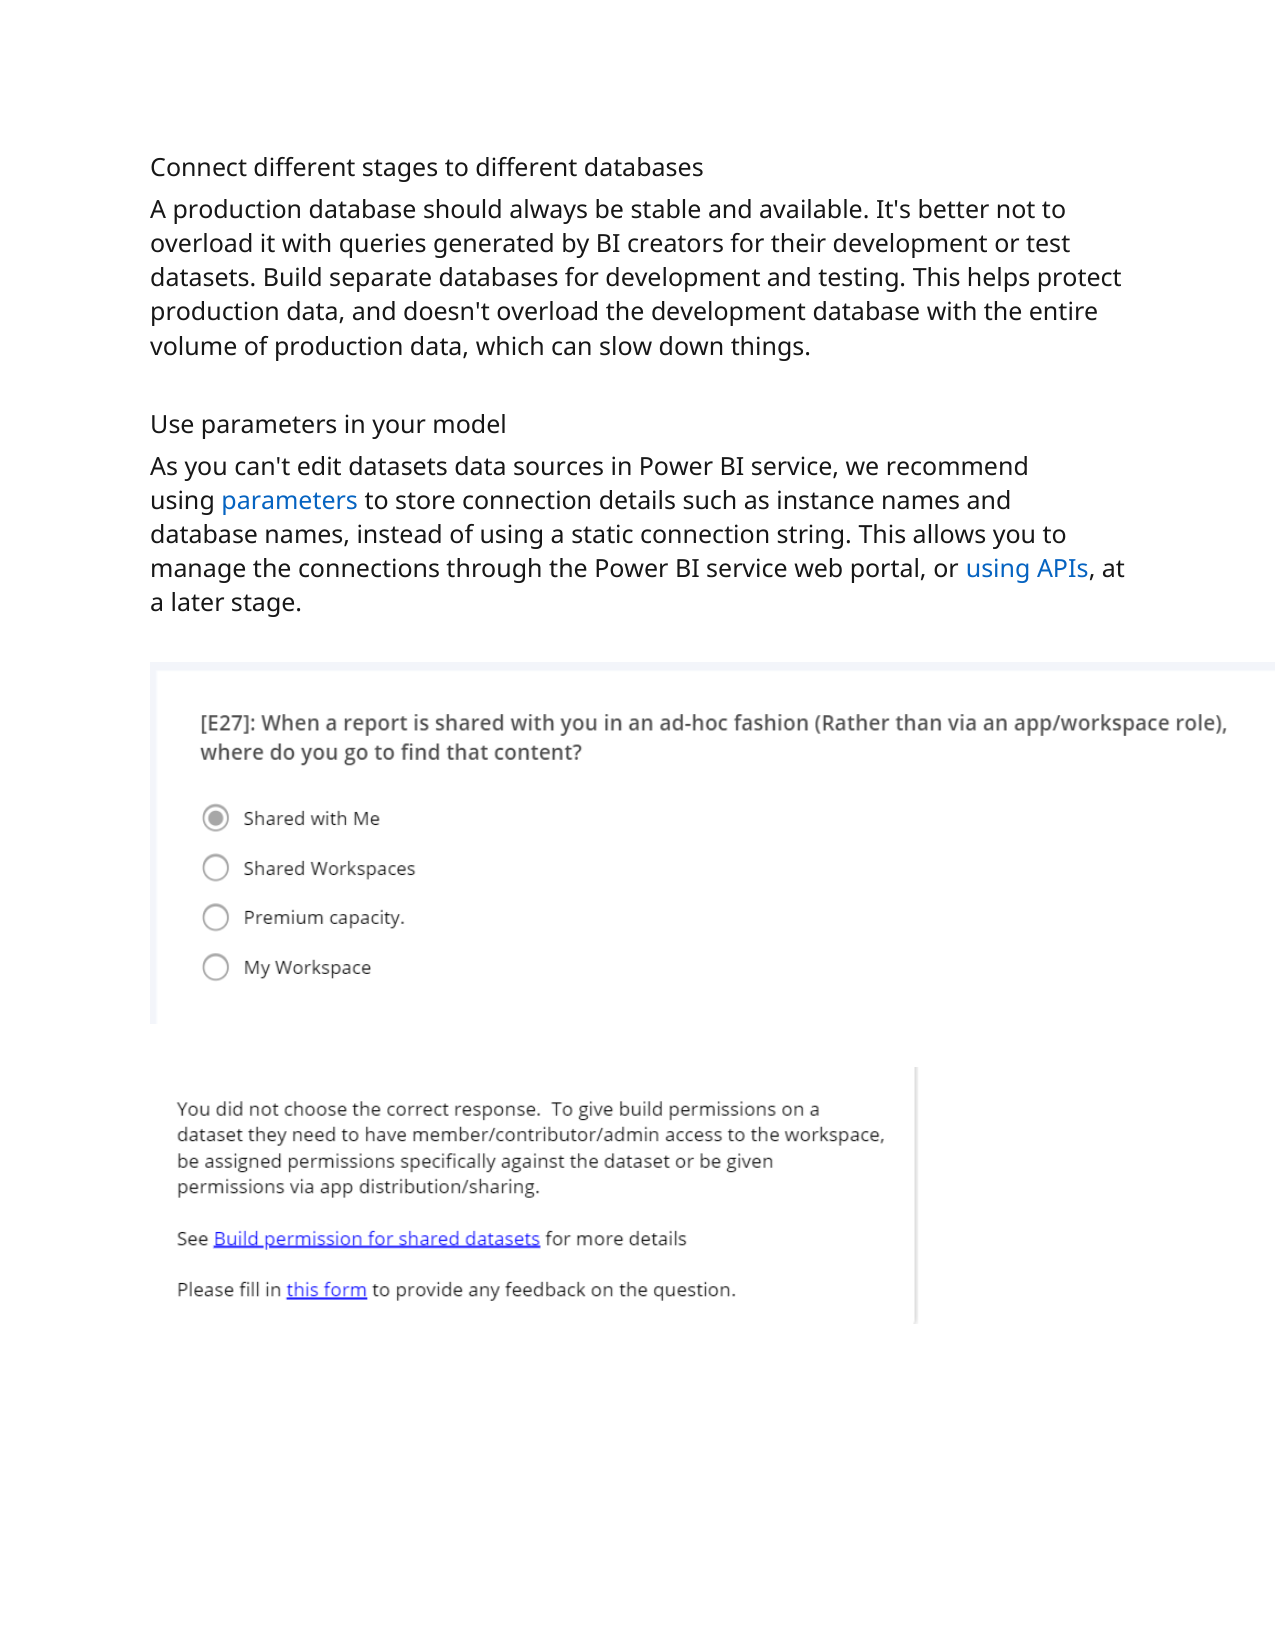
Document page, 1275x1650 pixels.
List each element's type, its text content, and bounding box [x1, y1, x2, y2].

subtitle Use parameters in your model [150, 406, 1125, 441]
picture [150, 662, 1275, 1024]
text A production database should always be stable and available. It's better not to overload it with queries generated by BI creators for their development or test datasets. Build separate databases for development and testing. This helps protect production data, and doesn't overload the development database with the entire volume of production data, which can slow down things. [150, 192, 1125, 362]
picture [150, 1067, 919, 1324]
subtitle Connect different stages to different databases [150, 150, 1125, 184]
text As you can't edit datasets data sources in Power BI service, we recommend using parameters to store connection details such as instance names and database names, instead of using a static connection string. This allows you to manage the connections through the Power BI service web portal, or using APIs, at a later stage. [150, 448, 1125, 619]
